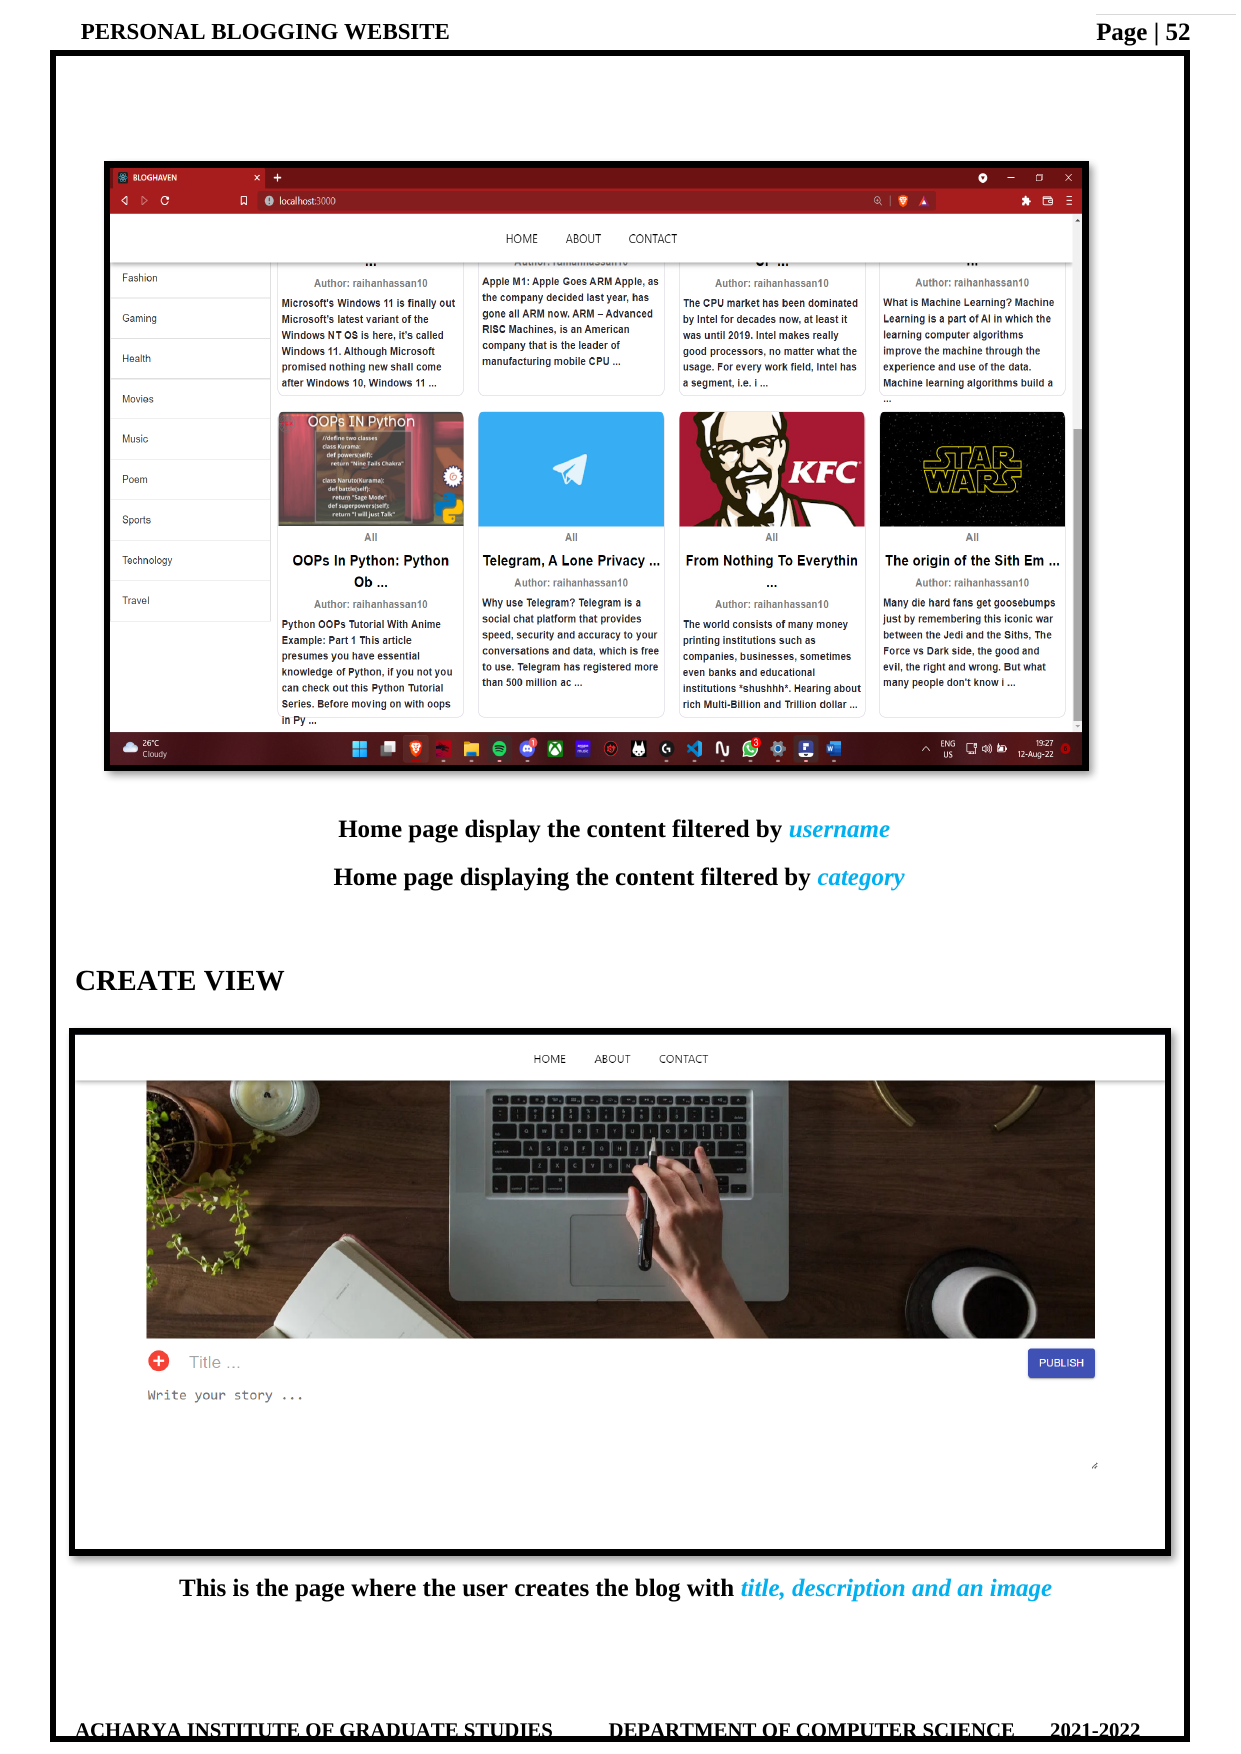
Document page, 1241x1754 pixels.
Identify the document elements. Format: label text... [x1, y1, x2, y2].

picture [110, 168, 1082, 765]
picture [75, 1034, 1165, 1549]
text CREATE VIEW [75, 963, 1165, 997]
